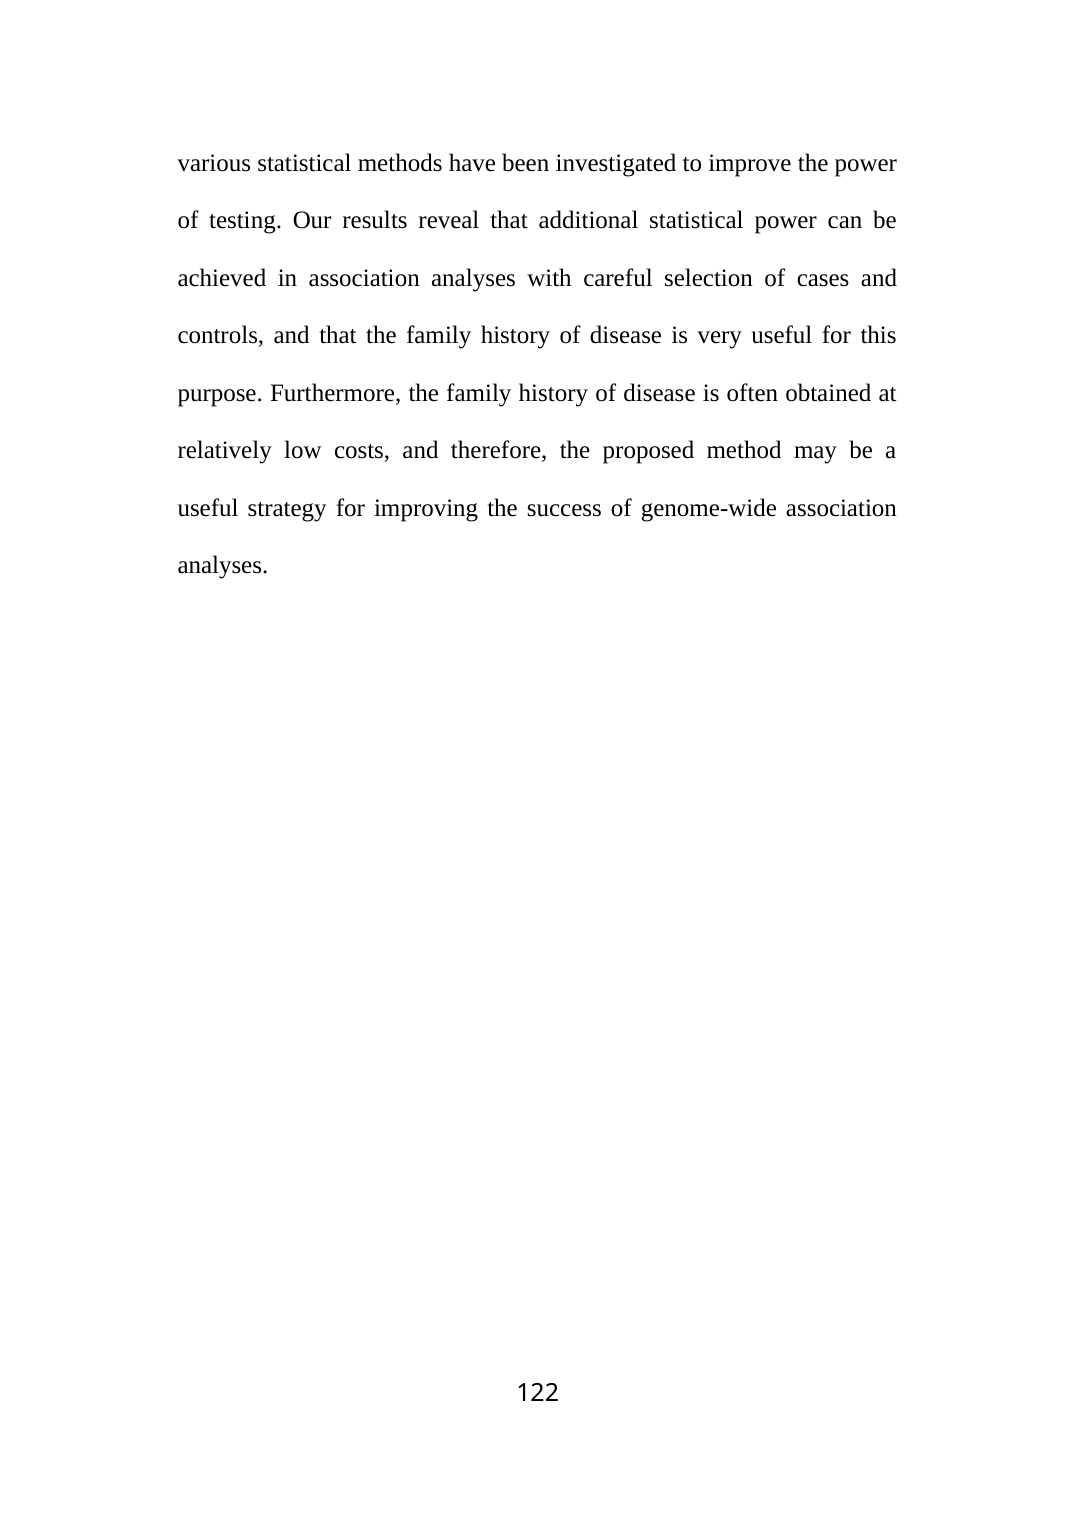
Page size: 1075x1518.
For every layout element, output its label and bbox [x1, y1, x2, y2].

text [177, 148, 898, 579]
